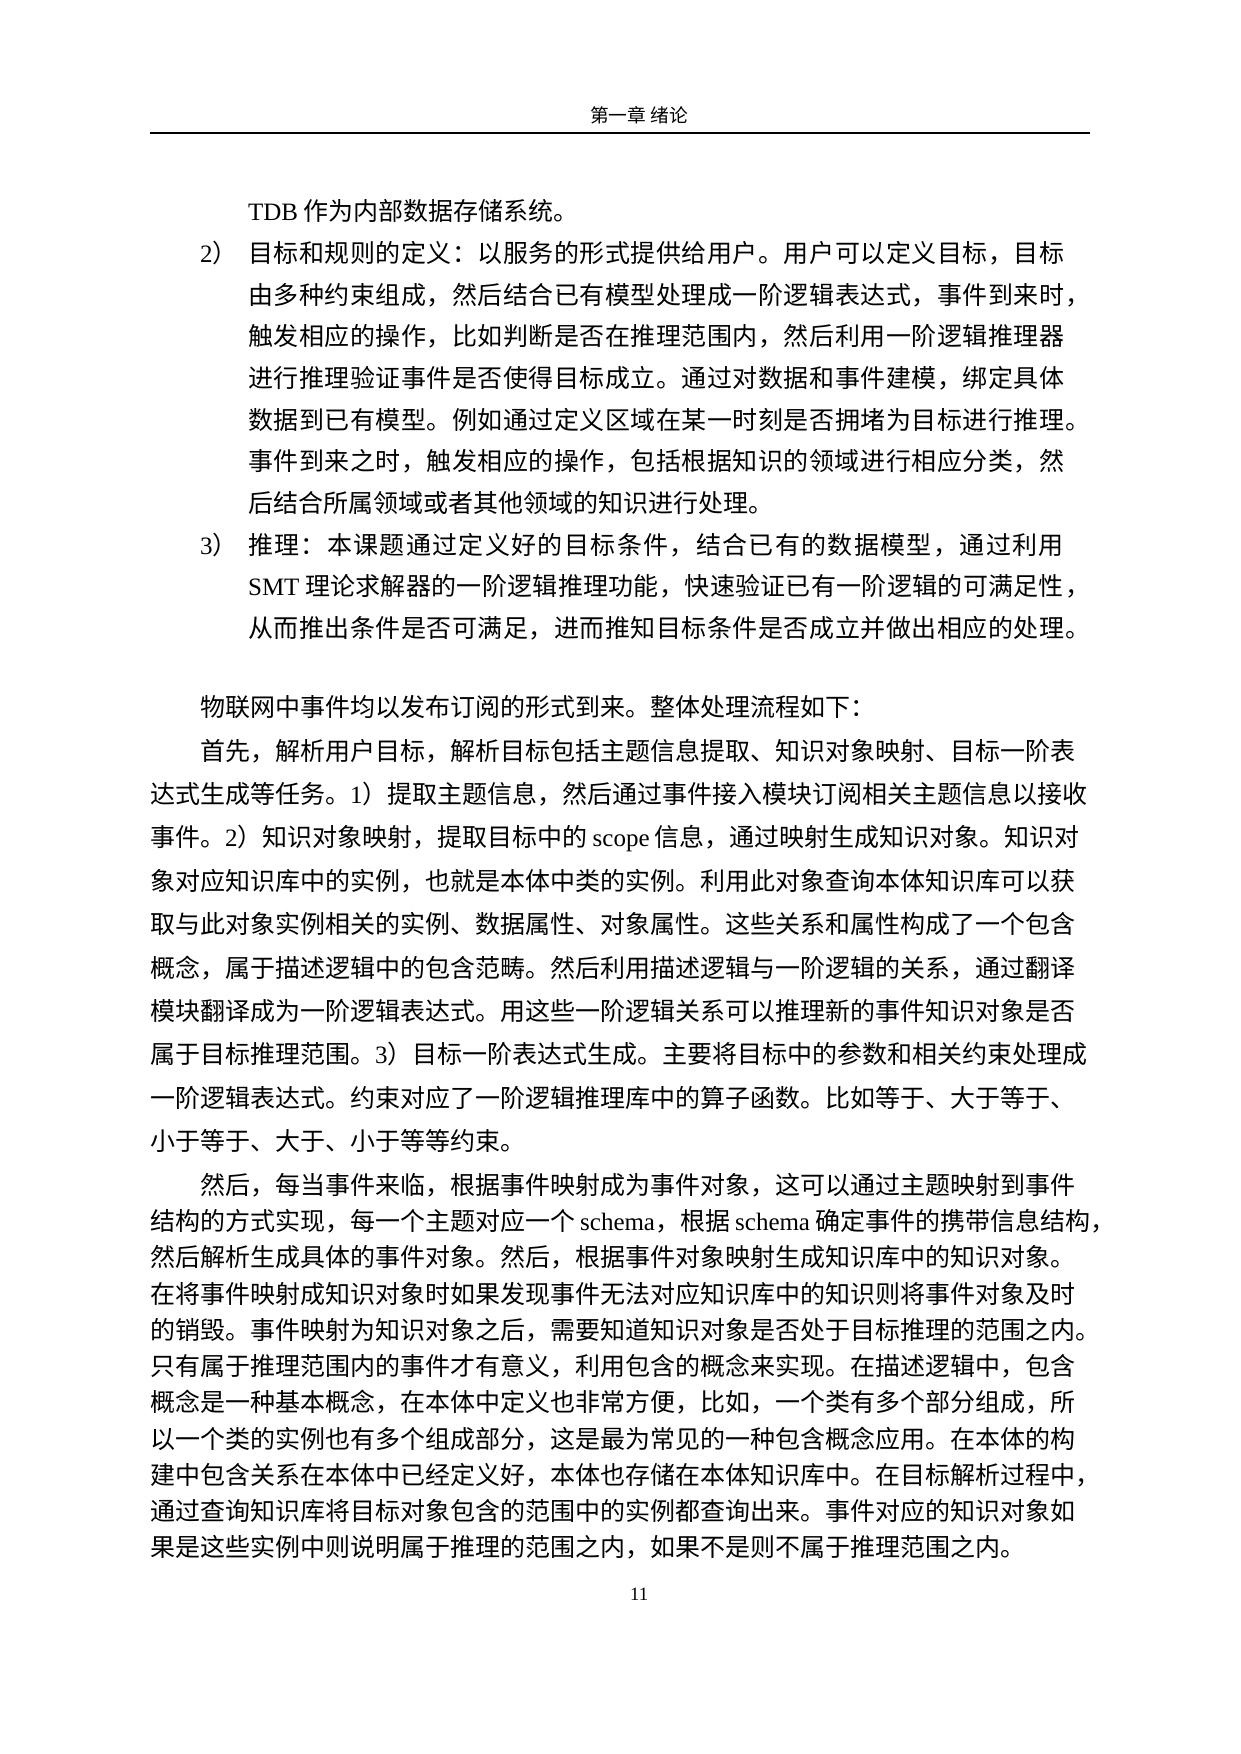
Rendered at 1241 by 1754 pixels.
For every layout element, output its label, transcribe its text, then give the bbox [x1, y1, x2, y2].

text 然后，每当事件来临，根据事件映射成为事件对象，这可以通过主题映射到事件结构的方式实现，每一个主题对应一个schema，根据schema确定事件的携带信息结构，然后解析生成具体的事件对象。然后，根据事件对象映射生成知识库中的知识对象。在将事件映射成知识对象时如果发现事件无法对应知识库中的知识则将事件对象及时的销毁。事件映射为知识对象之后，需要知道知识对象是否处于目标推理的范围之内。只有属于推理范围内的事件才有意义，利用包含的概念来实现。在描述逻辑中，包含概念是一种基本概念，在本体中定义也非常方便，比如，一个类有多个部分组成，所以一个类的实例也有多个组成部分，这是最为常见的一种包含概念应用。在本体的构建中包含关系在本体中已经定义好，本体也存储在本体知识库中。在目标解析过程中，通过查询知识库将目标对象包含的范围中的实例都查询出来。事件对应的知识对象如果是这些实例中则说明属于推理的范围之内，如果不是则不属于推理范围之内。 [150, 1165, 1090, 1564]
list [200, 187, 1065, 229]
text 物联网中事件均以发布订阅的形式到来。整体处理流程如下： [150, 687, 1090, 724]
list 目标和规则的定义：以服务的形式提供给用户。用户可以定义目标，目标由多种约束组成，然后结合已有模型处理成一阶逻辑表达式，事件到来时，触发相应的操作，比如判断是否在推理范围内，然后利用一阶逻辑推理器进行推理验证事件是否使得目标成立。通过对数据和事件建模，绑定具体数据到已有模型。例如通过定义区域在某一时刻是否拥堵为目标进行推理。事件到来之时，触发相应的操作，包括根据知识的领域进行相应分类，然后结合所属领域或者其他领域的知识进行处理。 [200, 229, 1065, 521]
list 推理：本课题通过定义好的目标条件，结合已有的数据模型，通过利用SMT理论求解器的一阶逻辑推理功能，快速验证已有一阶逻辑的可满足性，从而推出条件是否可满足，进而推知目标条件是否成立并做出相应的处理。 [200, 521, 1065, 687]
text 首先，解析用户目标，解析目标包括主题信息提取、知识对象映射、目标一阶表达式生成等任务。1）提取主题信息，然后通过事件接入模块订阅相关主题信息以接收事件。2）知识对象映射，提取目标中的scope信息，通过映射生成知识对象。知识对象对应知识库中的实例，也就是本体中类的实例。利用此对象查询本体知识库可以获取与此对象实例相关的实例、数据属性、对象属性。这些关系和属性构成了一个包含概念，属于描述逻辑中的包含范畴。然后利用描述逻辑与一阶逻辑的关系，通过翻译模块翻译成为一阶逻辑表达式。用这些一阶逻辑关系可以推理新的事件知识对象是否属于目标推理范围。3）目标一阶表达式生成。主要将目标中的参数和相关约束处理成一阶逻辑表达式。约束对应了一阶逻辑推理库中的算子函数。比如等于、大于等于、小于等于、大于、小于等等约束。 [150, 731, 1090, 1158]
